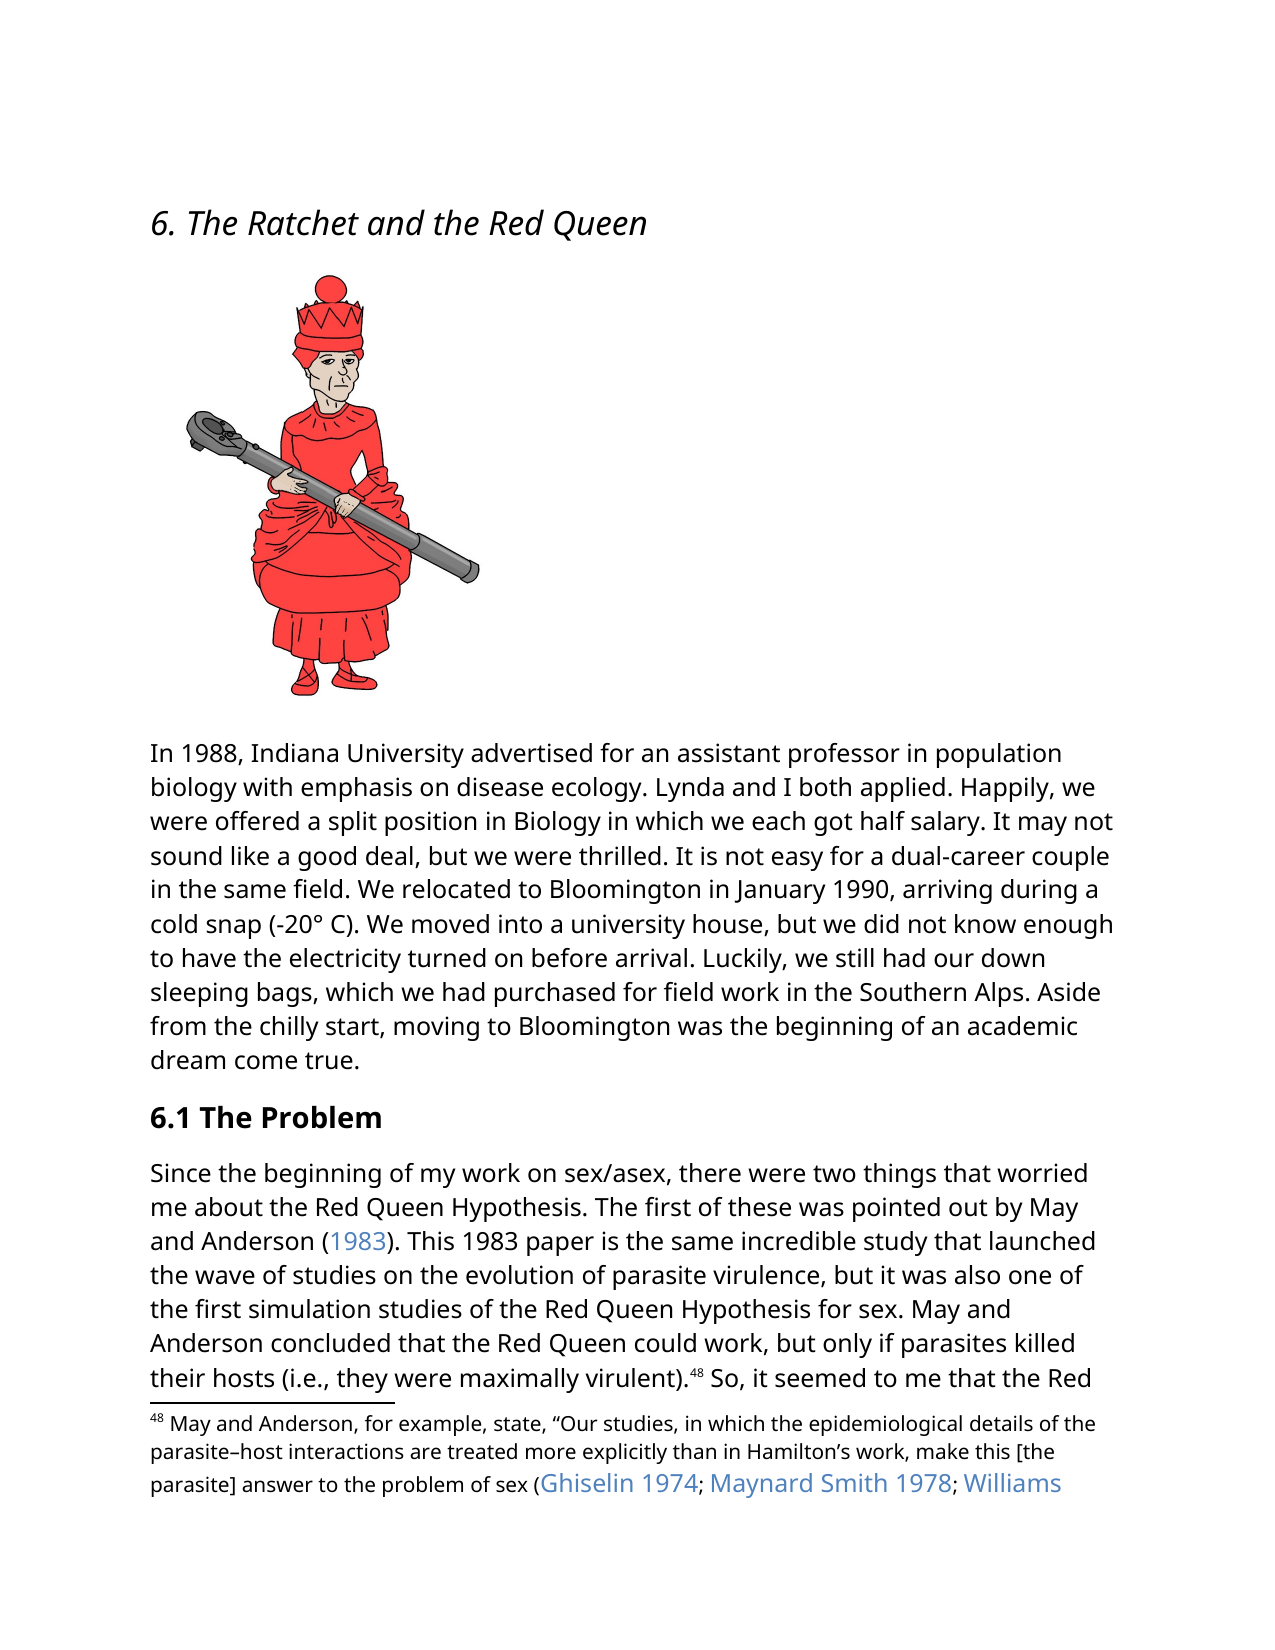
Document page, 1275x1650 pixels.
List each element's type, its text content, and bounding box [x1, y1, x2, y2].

picture [168, 264, 506, 718]
text In 1988, Indiana University advertised for an assistant professor in population biology with emphasis on disease ecology. Lynda and I both applied. Happily, we were offered a split position in Biology in which we each got half salary. It may not sound like a good deal, but we were thrilled. It is not easy for a dual-career couple in the same field. We relocated to Bloomington in January 1990, arriving during a cold snap (-20° C). We moved into a university house, but we did not know enough to have the electricity turned on before arrival. Luckily, we still had our down sleeping bags, which we had purchased for field work in the Southern Alps. Aside from the chilly start, moving to Bloomington was the beginning of an academic dream come true. [150, 736, 1125, 1077]
subtitle 6. The Ratchet and the Red Queen [150, 200, 1125, 245]
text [150, 1156, 1125, 1394]
subtitle 6.1 The Problem [150, 1097, 1125, 1137]
